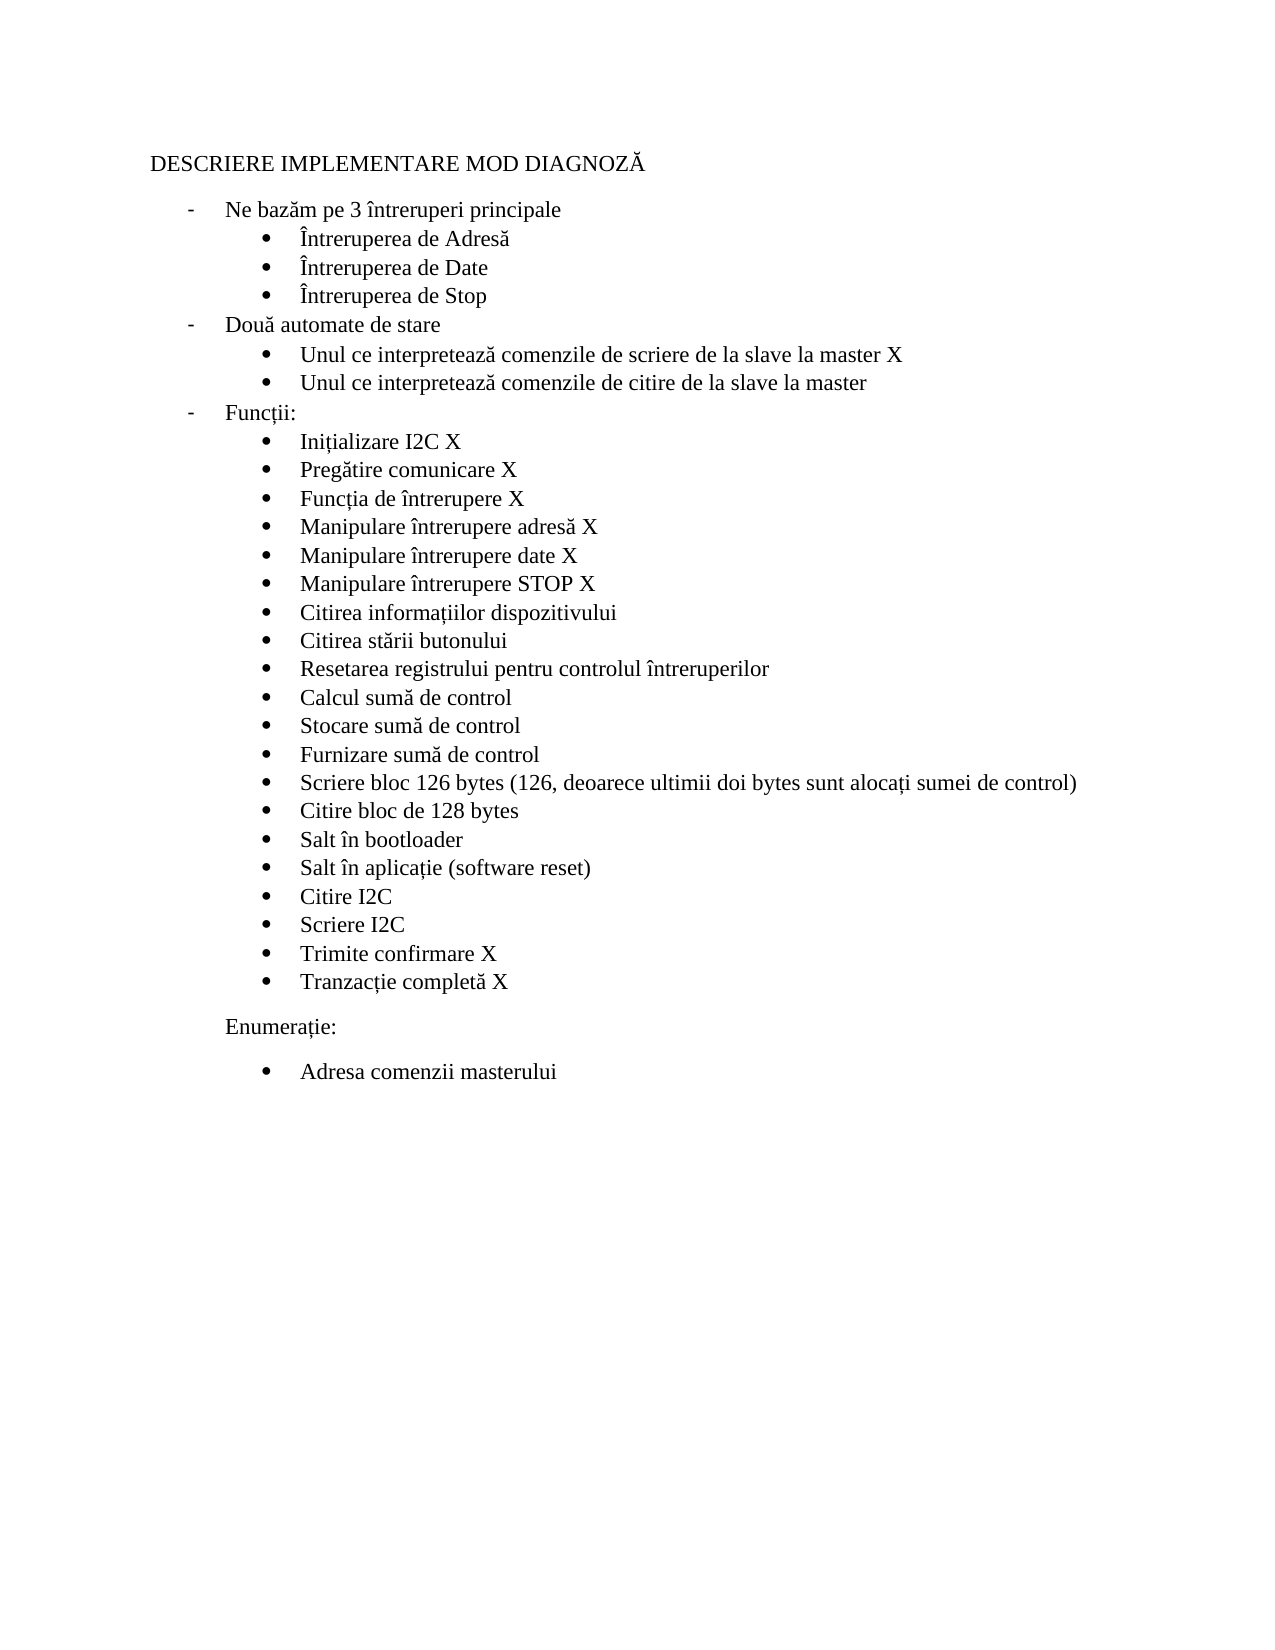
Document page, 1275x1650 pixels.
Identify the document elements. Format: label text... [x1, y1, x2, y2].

list Unul ce interpretează comenzile de citire de la slave la master [262, 369, 1125, 396]
list Salt în aplicație (software reset) [262, 854, 1125, 881]
list Resetarea registrului pentru controlul întreruperilor [262, 655, 1125, 682]
list Calcul sumă de control [262, 684, 1125, 710]
list Scriere I2C [262, 911, 1125, 938]
list Manipulare întrerupere STOP X [262, 570, 1125, 596]
list Citirea informațiilor dispozitivului [262, 598, 1125, 625]
list Pregătire comunicare X [262, 456, 1125, 483]
list Scriere bloc 126 bytes (126, deoarece ultimii doi bytes sunt alocați sumei de control) [262, 769, 1125, 796]
list Ne bazăm pe 3 întreruperi principale [187, 195, 1125, 223]
list Întreruperea de Adresă [262, 225, 1125, 252]
list Unul ce interpretează comenzile de scriere de la slave la master X [262, 341, 1125, 367]
list Manipulare întrerupere adresă X [262, 513, 1125, 539]
list Funcții: [187, 398, 1125, 426]
list Trimite confirmare X [262, 940, 1125, 966]
list Furnizare sumă de control [262, 741, 1125, 767]
list Două automate de stare [187, 311, 1125, 339]
text Enumerație: [225, 1013, 1125, 1040]
text DESCRIERE IMPLEMENTARE MOD DIAGNOZĂ [150, 150, 1125, 176]
list Funcția de întrerupere X [262, 485, 1125, 511]
list Inițializare I2C X [262, 428, 1125, 454]
list Salt în bootloader [262, 826, 1125, 852]
list Întreruperea de Date [262, 254, 1125, 280]
list Stocare sumă de control [262, 712, 1125, 739]
list Tranzacție completă X [262, 968, 1125, 994]
list Adresa comenzii masterului [262, 1058, 1125, 1085]
list Citirea stării butonului [262, 627, 1125, 653]
list Citire bloc de 128 bytes [262, 798, 1125, 824]
list Întreruperea de Stop [262, 282, 1125, 308]
list Manipulare întrerupere date X [262, 542, 1125, 568]
list Citire I2C [262, 883, 1125, 909]
